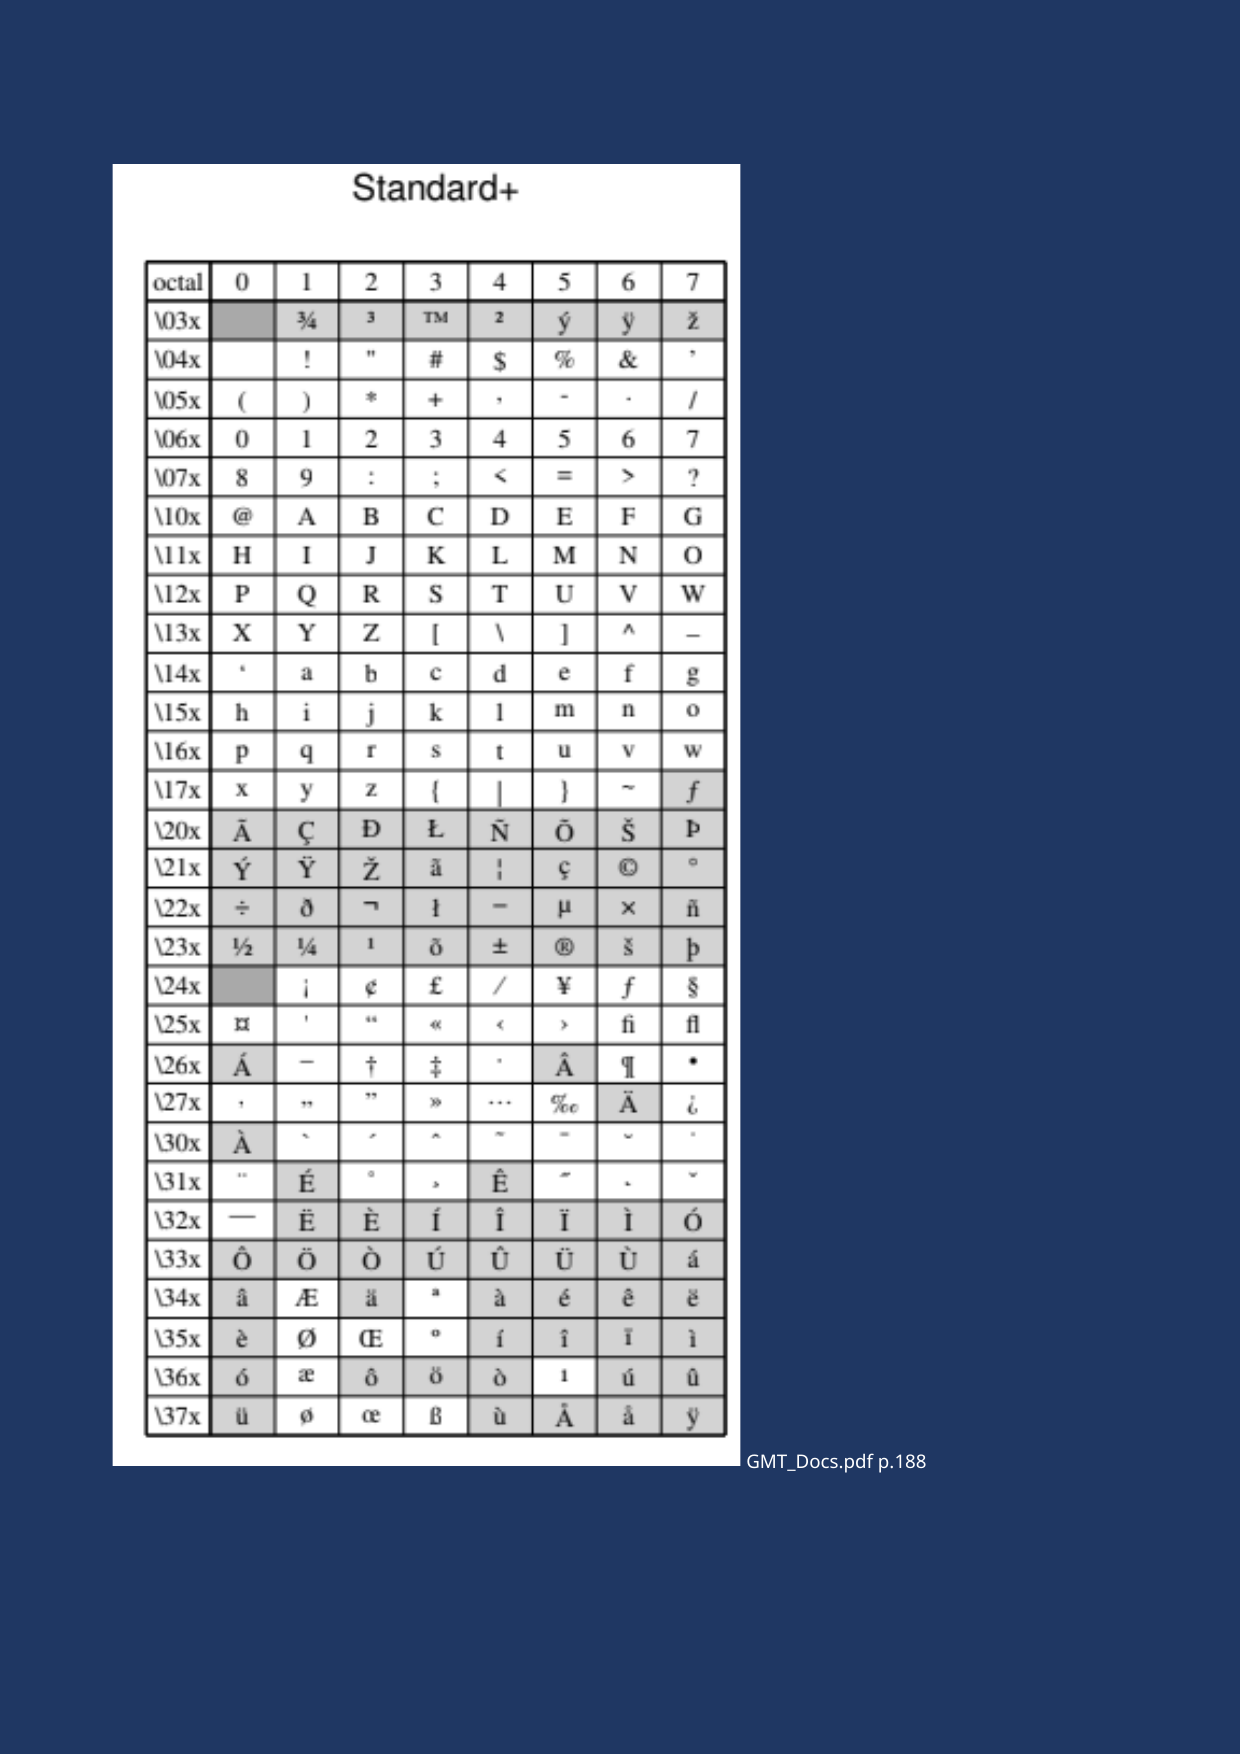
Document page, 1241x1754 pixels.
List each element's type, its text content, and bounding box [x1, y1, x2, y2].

picture [112, 164, 741, 1466]
